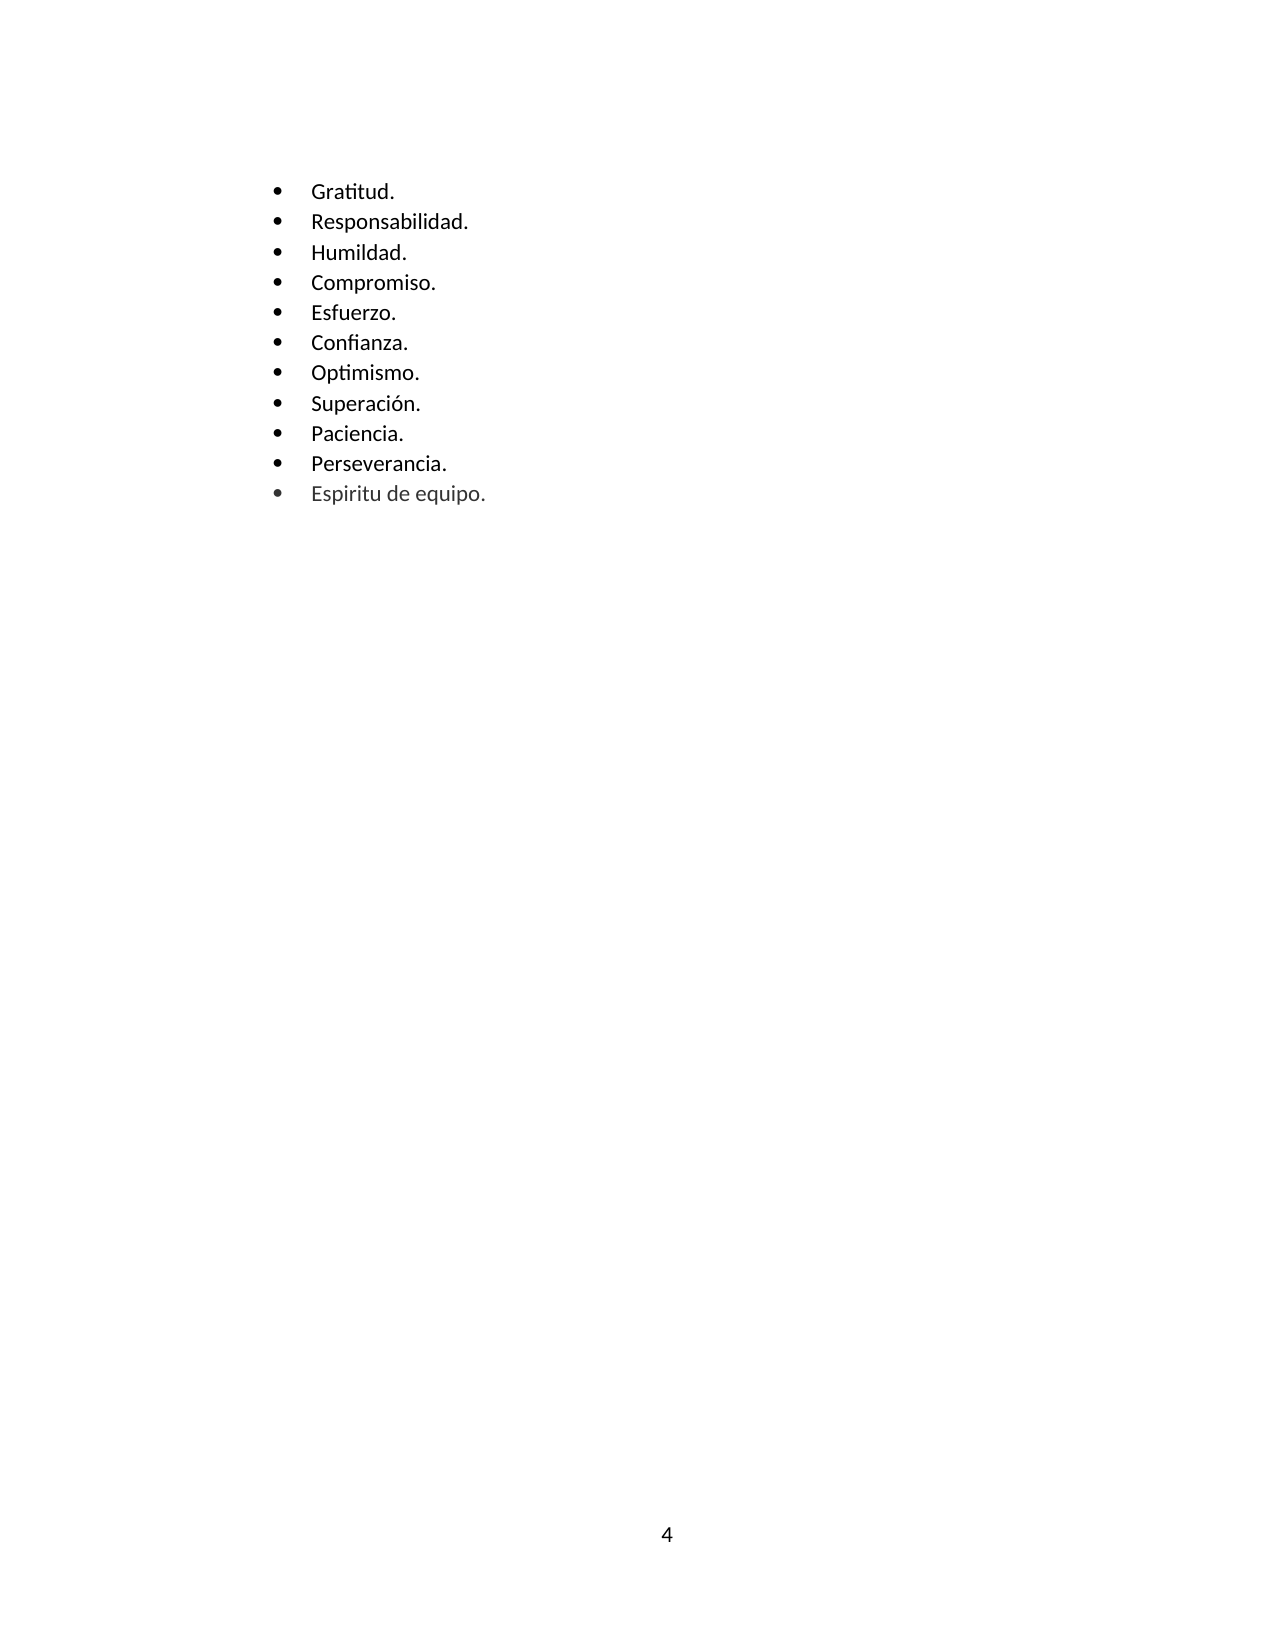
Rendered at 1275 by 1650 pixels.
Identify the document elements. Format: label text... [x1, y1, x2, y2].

list Compromiso. [274, 268, 1098, 296]
list Superación. [274, 389, 1098, 417]
list Optimismo. [274, 358, 1098, 386]
list Esfuerzo. [274, 298, 1098, 326]
list Confianza. [274, 328, 1098, 356]
list Responsabilidad. [274, 207, 1098, 235]
list Paciencia. [274, 419, 1098, 447]
list Espiritu de equipo. [274, 479, 1098, 507]
list Humildad. [274, 238, 1098, 266]
list Gratitud. [274, 177, 1098, 205]
list Perseverancia. [274, 449, 1098, 477]
